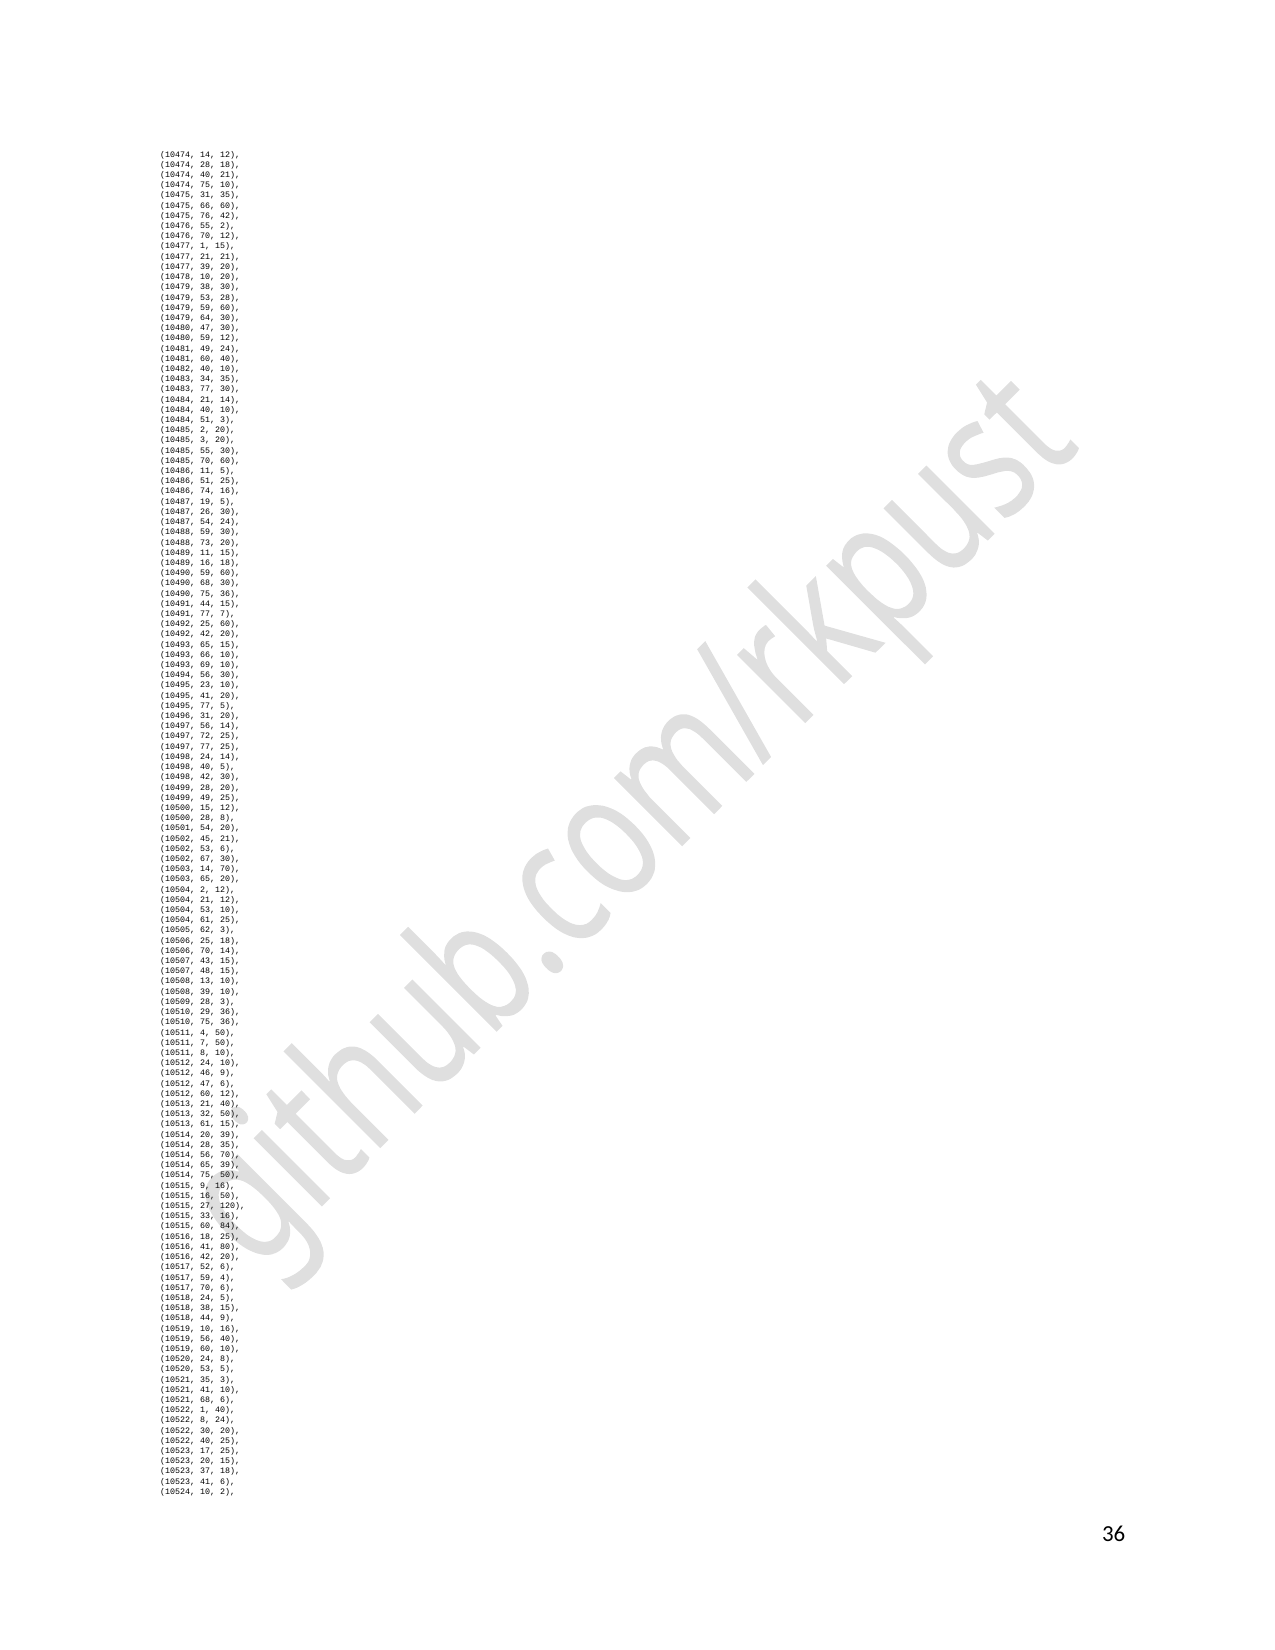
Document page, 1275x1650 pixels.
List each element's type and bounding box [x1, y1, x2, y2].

text [150, 150, 1125, 1497]
